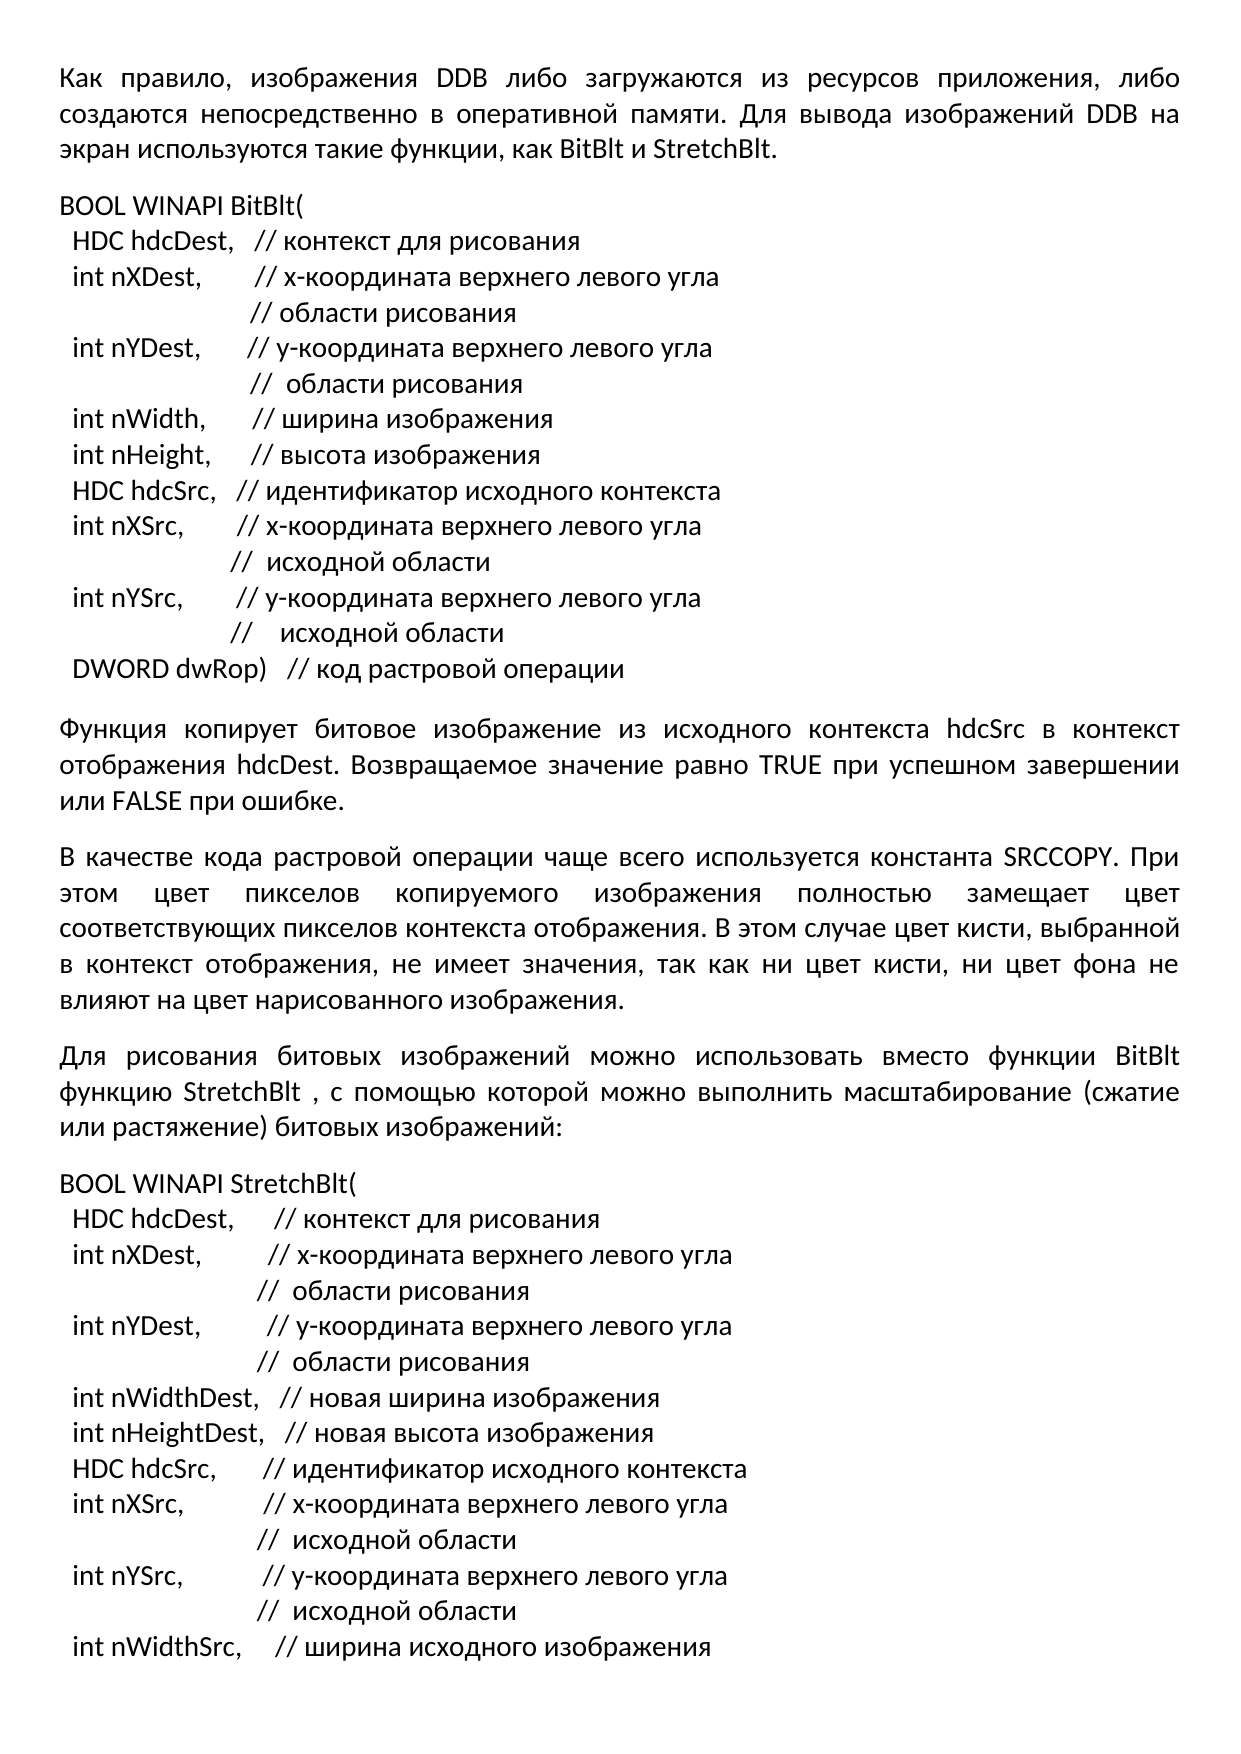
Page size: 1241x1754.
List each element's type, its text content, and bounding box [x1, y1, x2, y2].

text Функция копирует битовое изображение из исходного контекста hdcSrc в контекст отображения hdcDest. Возвращаемое значение равно TRUE при успешном завершении или FALSE при ошибке. [59, 711, 1181, 817]
text // области рисования [59, 365, 1181, 401]
text Для рисования битовых изображений можно использовать вместо функции BitBlt функцию StretchBlt , с помощью которой можно выполнить масштабирование (сжатие или растяжение) битовых изображений: [59, 1037, 1181, 1144]
text HDC hdcDest, // контекст для рисования [59, 1201, 1181, 1236]
text Как правило, изображения DDB либо загружаются из ресурсов приложения, либо создаются непосредственно в оперативной памяти. Для вывода изображений DDB на экран используются такие функции, как BitBlt и StretchBlt. [59, 59, 1181, 166]
text int nXSrc, // x-координата верхнего левого угла [59, 507, 1181, 543]
text DWORD dwRop) // код растровой операции [59, 650, 1181, 686]
text // области рисования [59, 294, 1181, 329]
text HDC hdcSrc, // идентификатор исходного контекста [59, 472, 1181, 507]
text // исходной области [59, 1592, 1181, 1628]
text int nWidthSrc, // ширина исходного изображения [59, 1628, 1181, 1664]
text int nXSrc, // x-координата верхнего левого угла [59, 1486, 1181, 1521]
text int nYSrc, // y-координата верхнего левого угла [59, 1557, 1181, 1592]
text int nWidth, // ширина изображения [59, 401, 1181, 436]
text BOOL WINAPI BitBlt( [59, 187, 1181, 222]
text // области рисования [59, 1272, 1181, 1307]
text // исходной области [59, 543, 1181, 579]
text // области рисования [59, 1343, 1181, 1379]
text int nYDest, // y-координата верхнего левого угла [59, 1307, 1181, 1343]
text int nHeightDest, // новая высота изображения [59, 1414, 1181, 1450]
text int nYDest, // y-координата верхнего левого угла [59, 329, 1181, 365]
text HDC hdcDest, // контекст для рисования [59, 222, 1181, 258]
text int nXDest, // x-координата верхнего левого угла [59, 258, 1181, 294]
text int nYSrc, // y-координата верхнего левого угла [59, 579, 1181, 614]
text int nHeight, // высота изображения [59, 436, 1181, 472]
text HDC hdcSrc, // идентификатор исходного контекста [59, 1450, 1181, 1486]
text // исходной области [59, 614, 1181, 650]
text int nXDest, // x-координата верхнего левого угла [59, 1236, 1181, 1272]
text В качестве кода растровой операции чаще всего используется константа SRCCOPY. При этом цвет пикселов копируемого изображения полностью замещает цвет соответствующих пикселов контекста отображения. В этом случае цвет кисти, выбранной в контекст отображения, не имеет значения, так как ни цвет кисти, ни цвет фона не влияют на цвет нарисованного изображения. [59, 838, 1181, 1016]
text BOOL WINAPI StretchBlt( [59, 1165, 1181, 1201]
text int nWidthDest, // новая ширина изображения [59, 1379, 1181, 1414]
text // исходной области [59, 1521, 1181, 1557]
